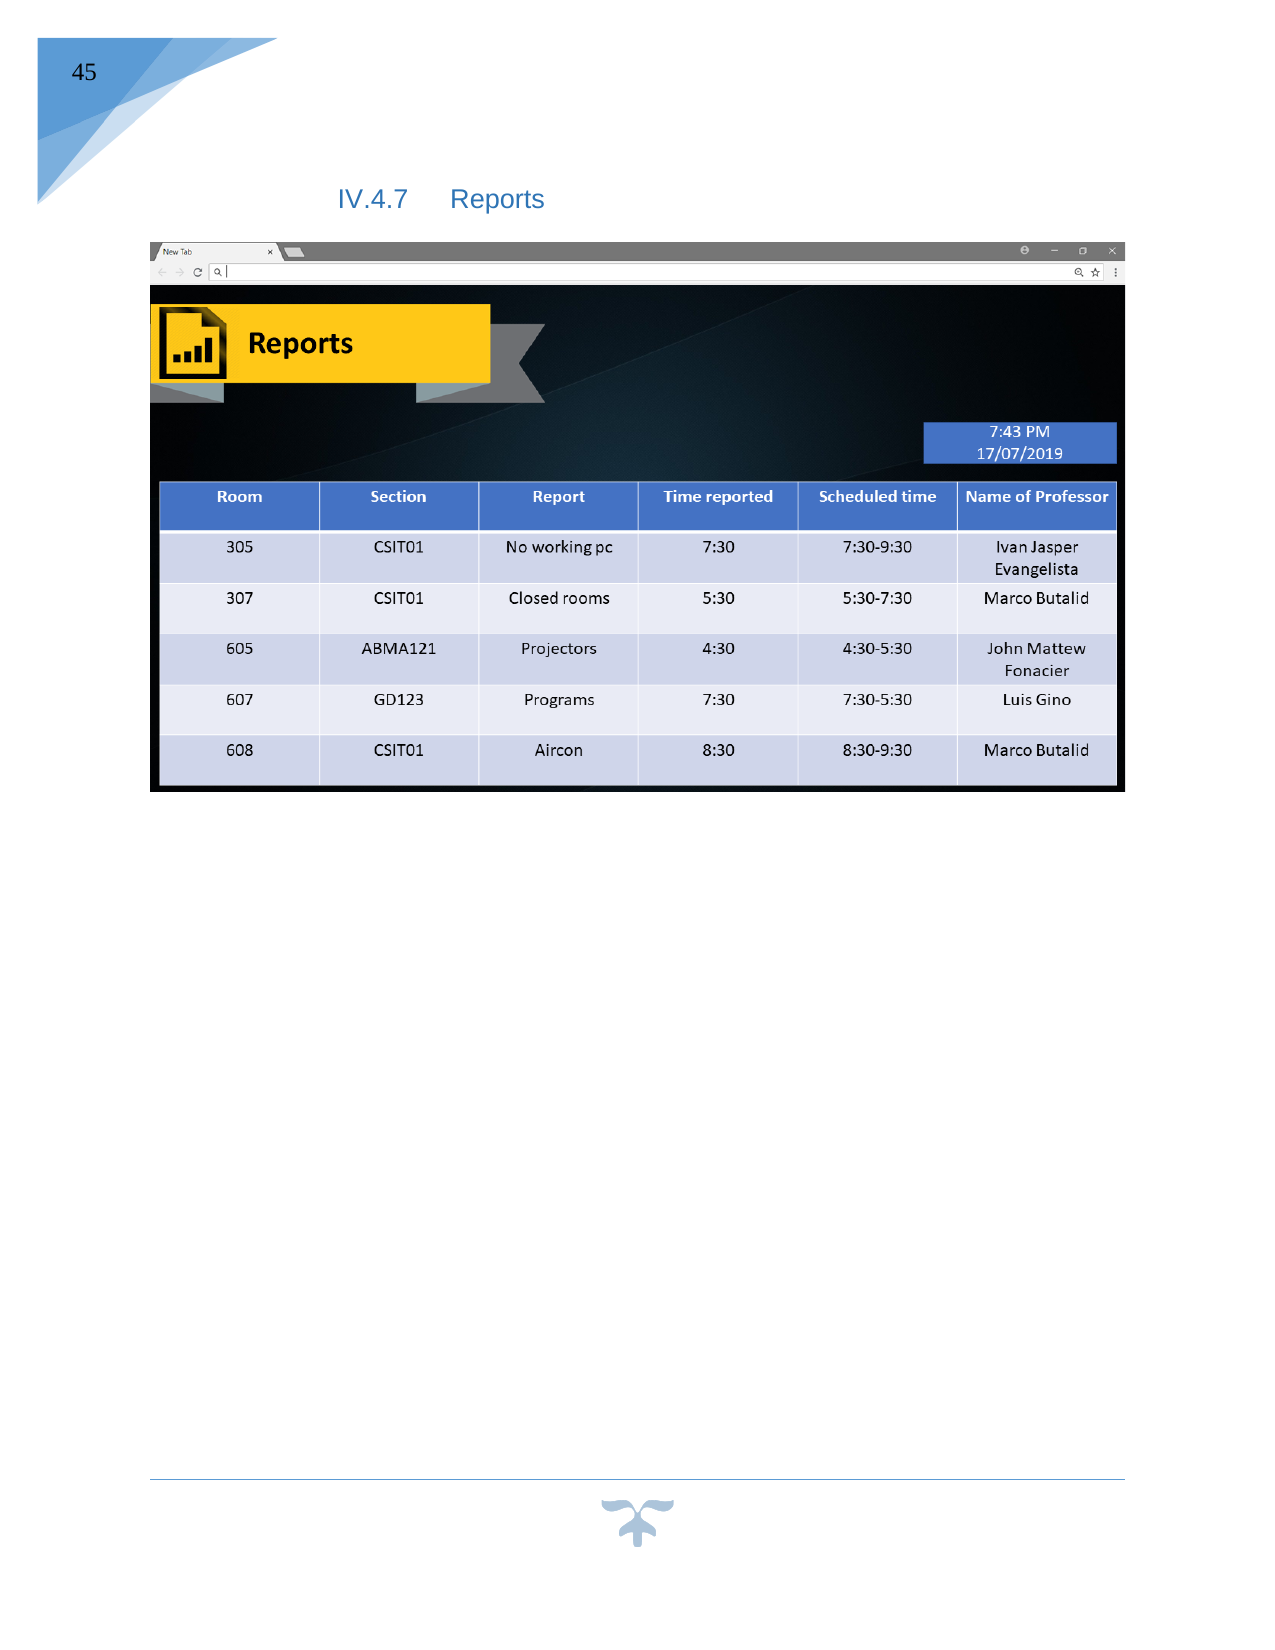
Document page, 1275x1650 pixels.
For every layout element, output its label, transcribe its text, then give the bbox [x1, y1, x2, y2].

subtitle Reports [337, 183, 1125, 214]
picture [37, 37, 279, 206]
picture [150, 242, 1125, 792]
